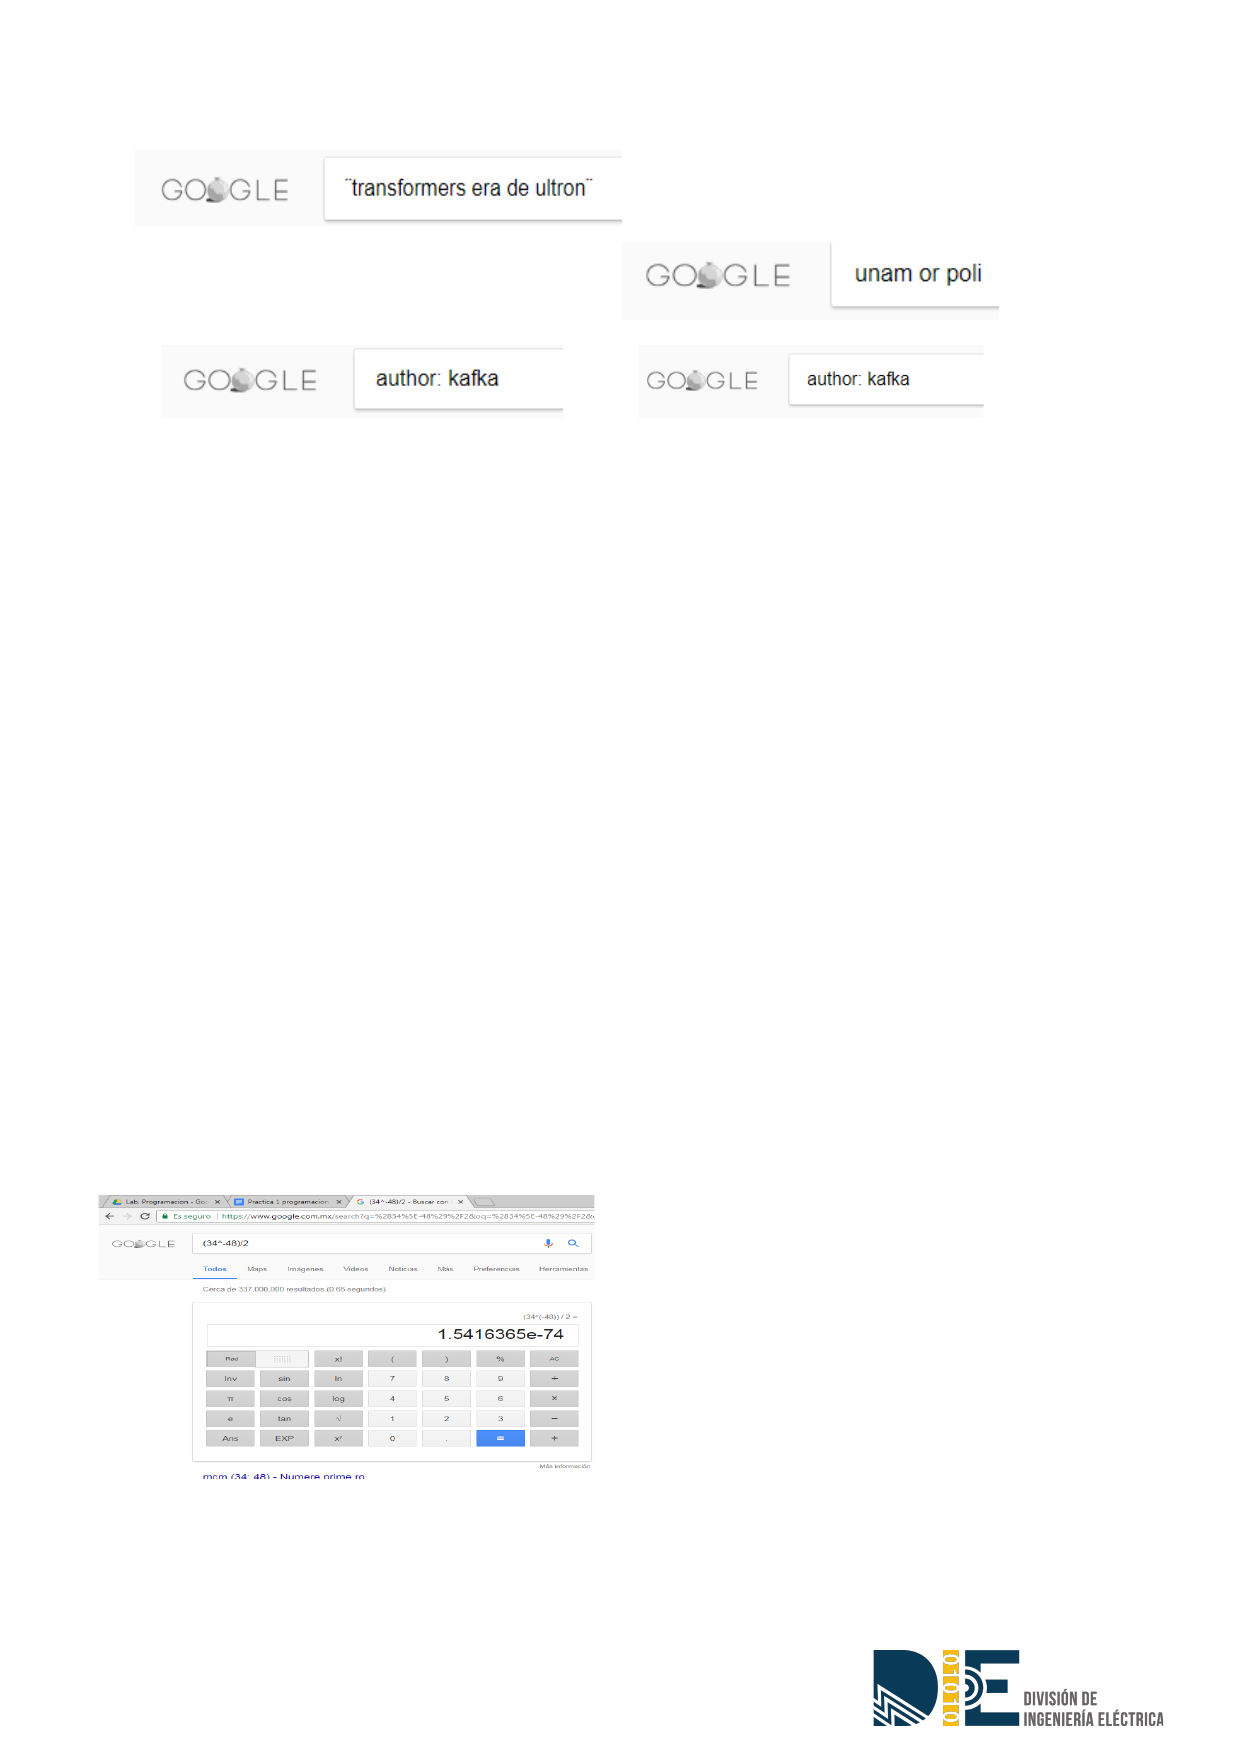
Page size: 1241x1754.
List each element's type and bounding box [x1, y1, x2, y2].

picture [621, 242, 1000, 320]
picture [134, 150, 622, 226]
picture [98, 1195, 595, 1479]
picture [161, 345, 564, 418]
picture [873, 1650, 1164, 1726]
picture [638, 345, 984, 418]
